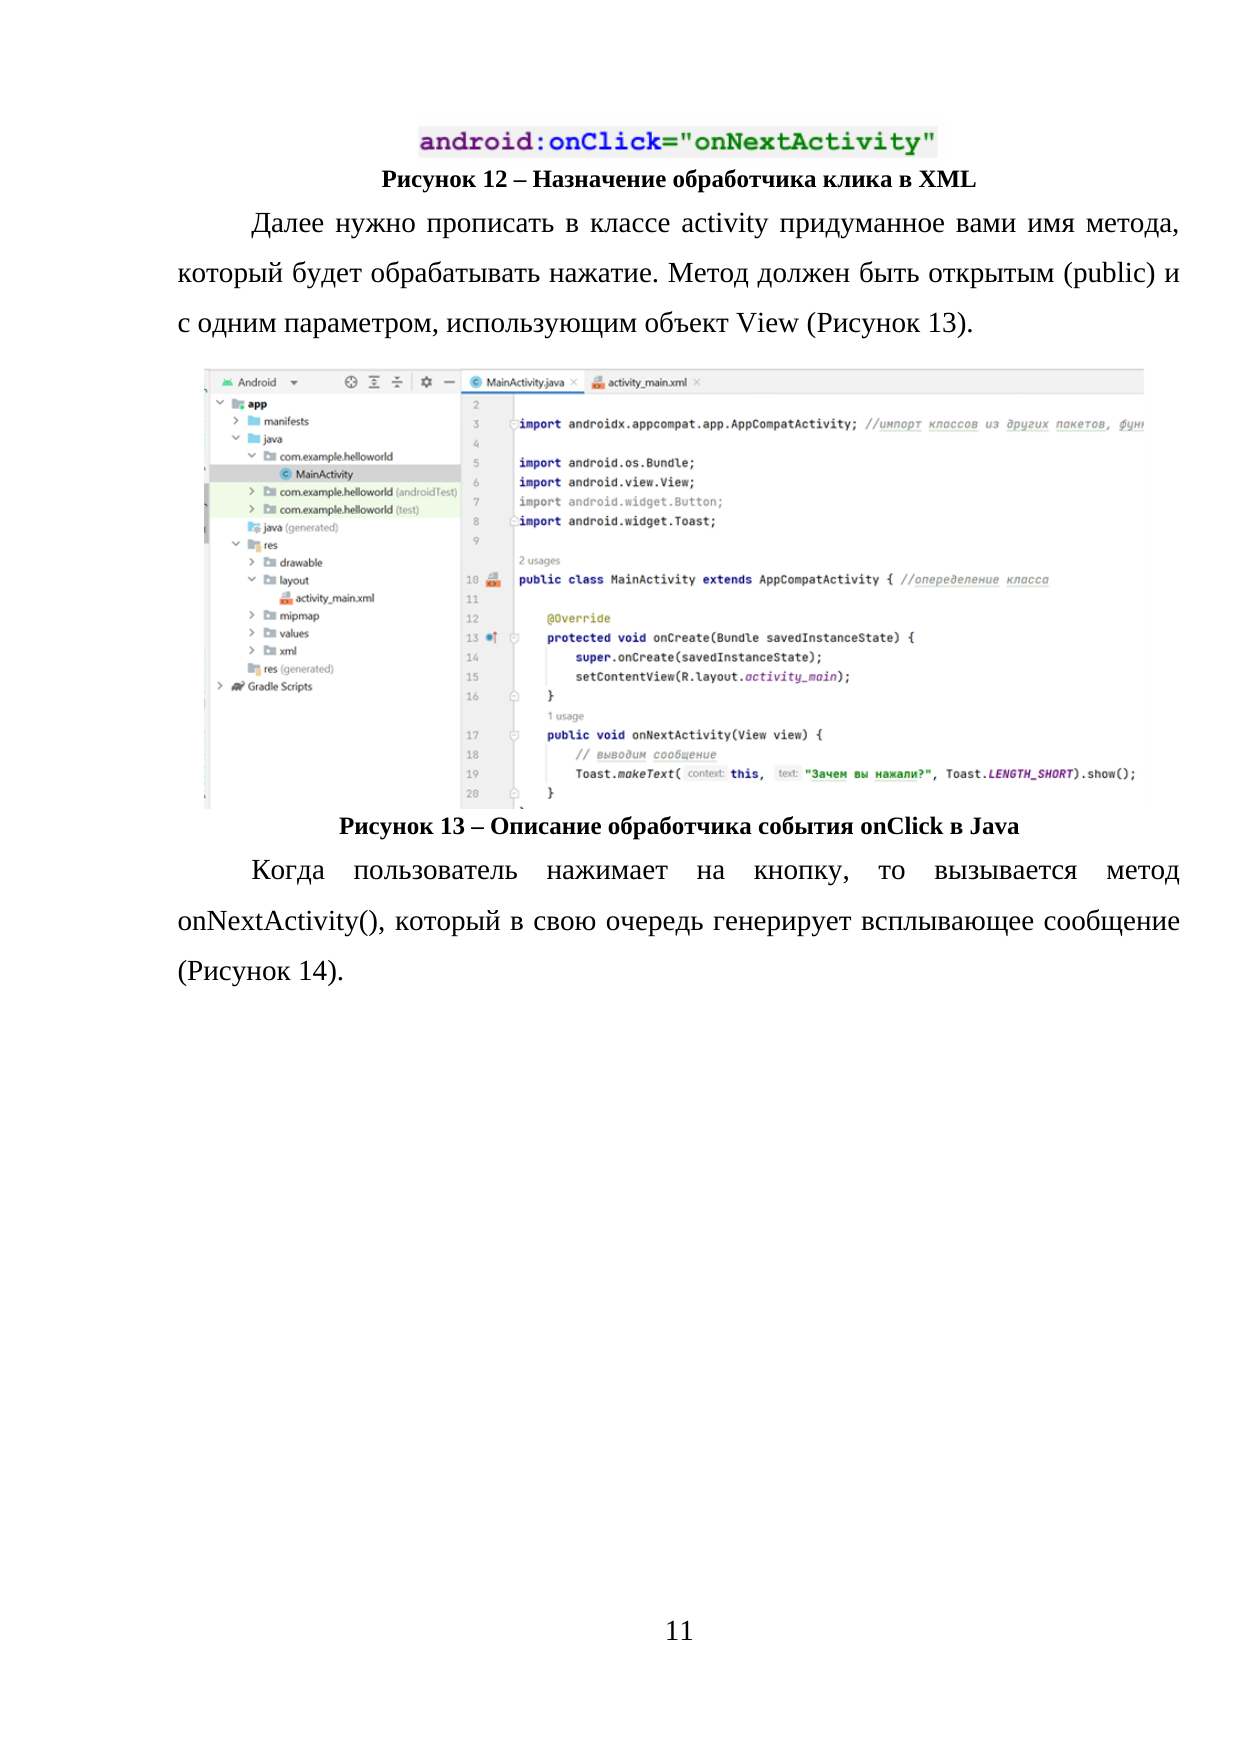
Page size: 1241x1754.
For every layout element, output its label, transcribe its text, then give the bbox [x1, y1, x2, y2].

picture [203, 368, 1155, 809]
text Когда пользователь нажимает на кнопку, то вызывается метод onNextActivity(), который в свою очередь генерирует всплывающее сообщение (Рисунок 14). [177, 852, 1181, 986]
picture [412, 118, 946, 162]
text Далее нужно прописать в классе activity придуманное вами имя метода, который будет обрабатывать нажатие. Метод должен быть открытым (public) и с одним параметром, использующим объект View (Рисунок 13). [177, 205, 1181, 339]
text Рисунок – Назначение обработчика клика в XML [177, 164, 1181, 192]
text Рисунок – Описание обработчика события onClick в Java [177, 811, 1181, 840]
